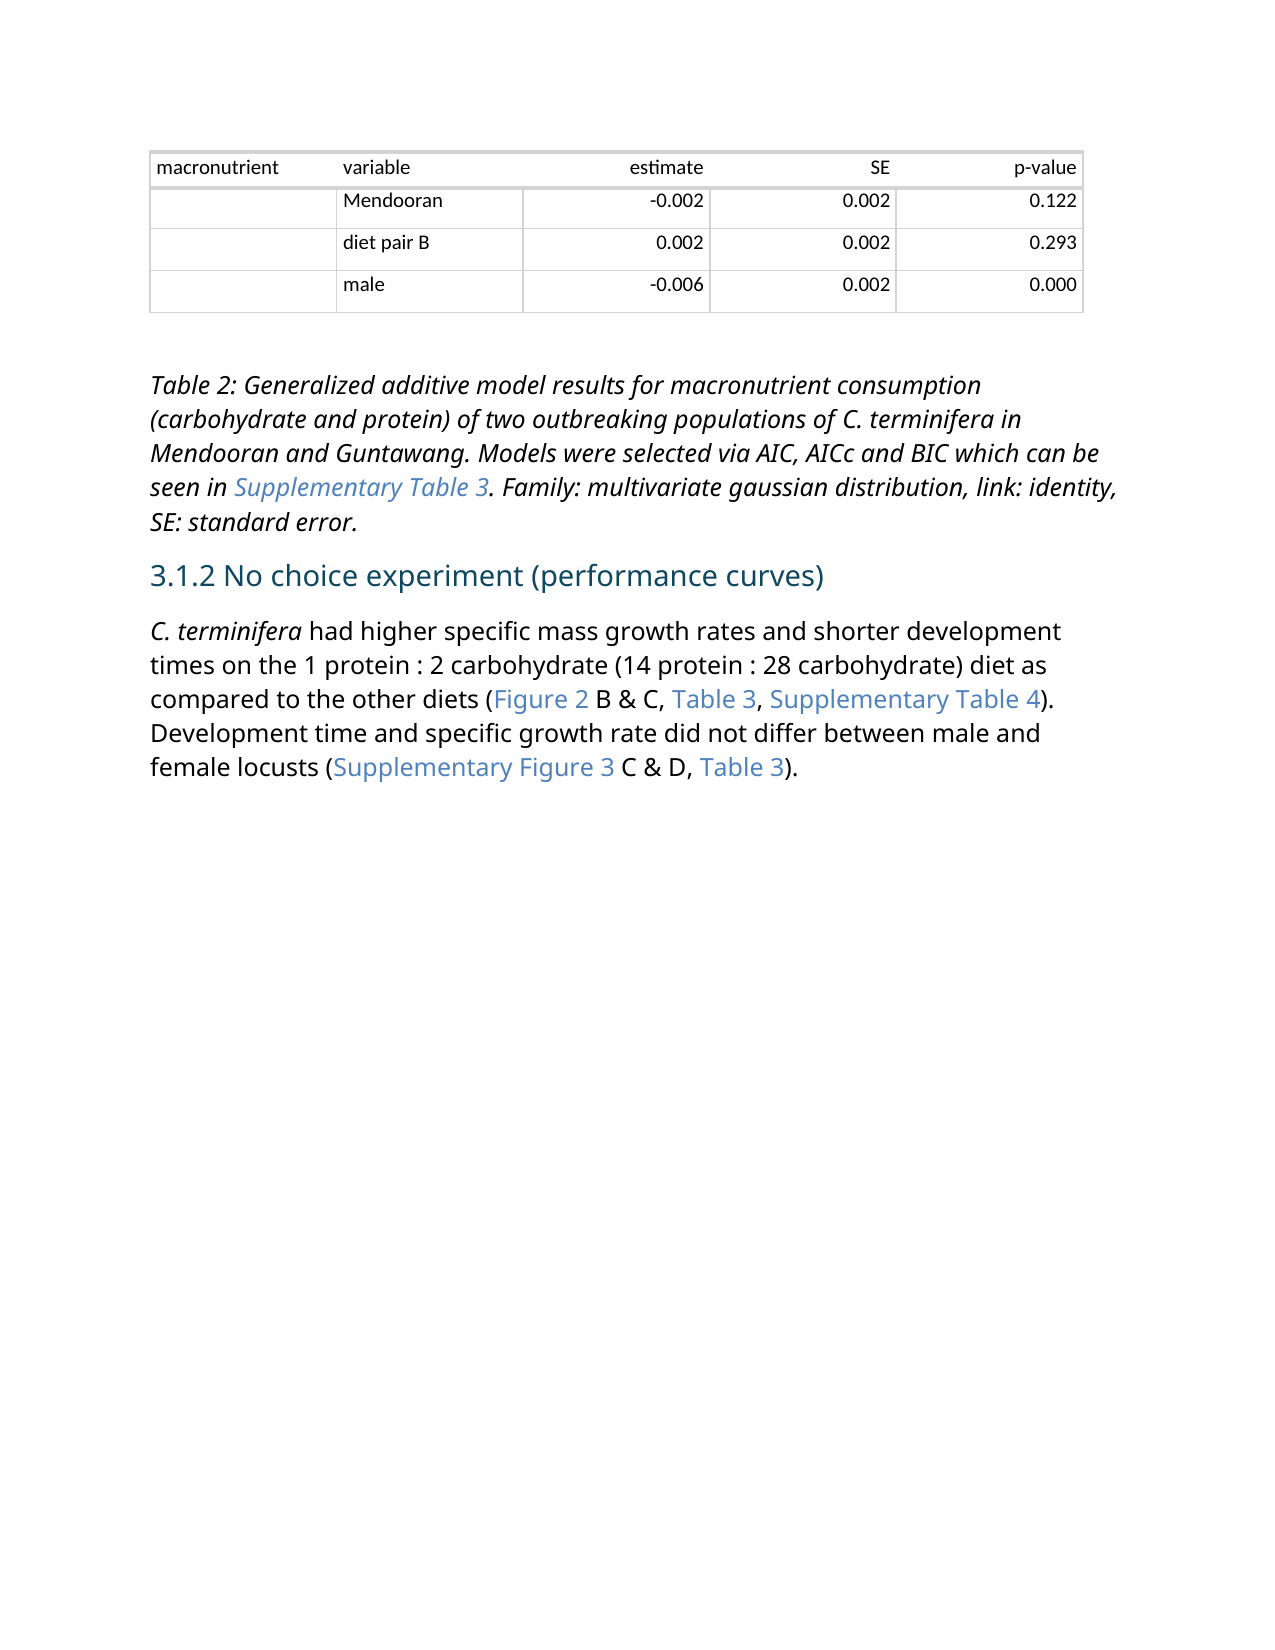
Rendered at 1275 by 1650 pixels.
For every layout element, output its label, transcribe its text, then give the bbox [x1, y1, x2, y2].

text Table 2: Generalized additive model results for macronutrient consumption (carbohydrate and protein) of two outbreaking populations of C. terminifera in Mendooran and Guntawang. Models were selected via AIC, AICc and BIC which can be seen in Supplementary Table 3. Family: multivariate gaussian distribution, link: identity, SE: standard error. [150, 368, 1125, 538]
subtitle 3.1.2 No choice experiment (performance curves) [150, 555, 1125, 594]
table_header [139, 150, 1094, 347]
text C. terminifera had higher specific mass growth rates and shorter development times on the 1 protein : 2 carbohydrate (14 protein : 28 carbohydrate) diet as compared to the other diets (Figure 2 B & C, Table 3, Supplementary Table 4). Development time and specific growth rate did not differ between male and female locusts (Supplementary Figure 3 C & D, Table 3). [150, 613, 1125, 784]
